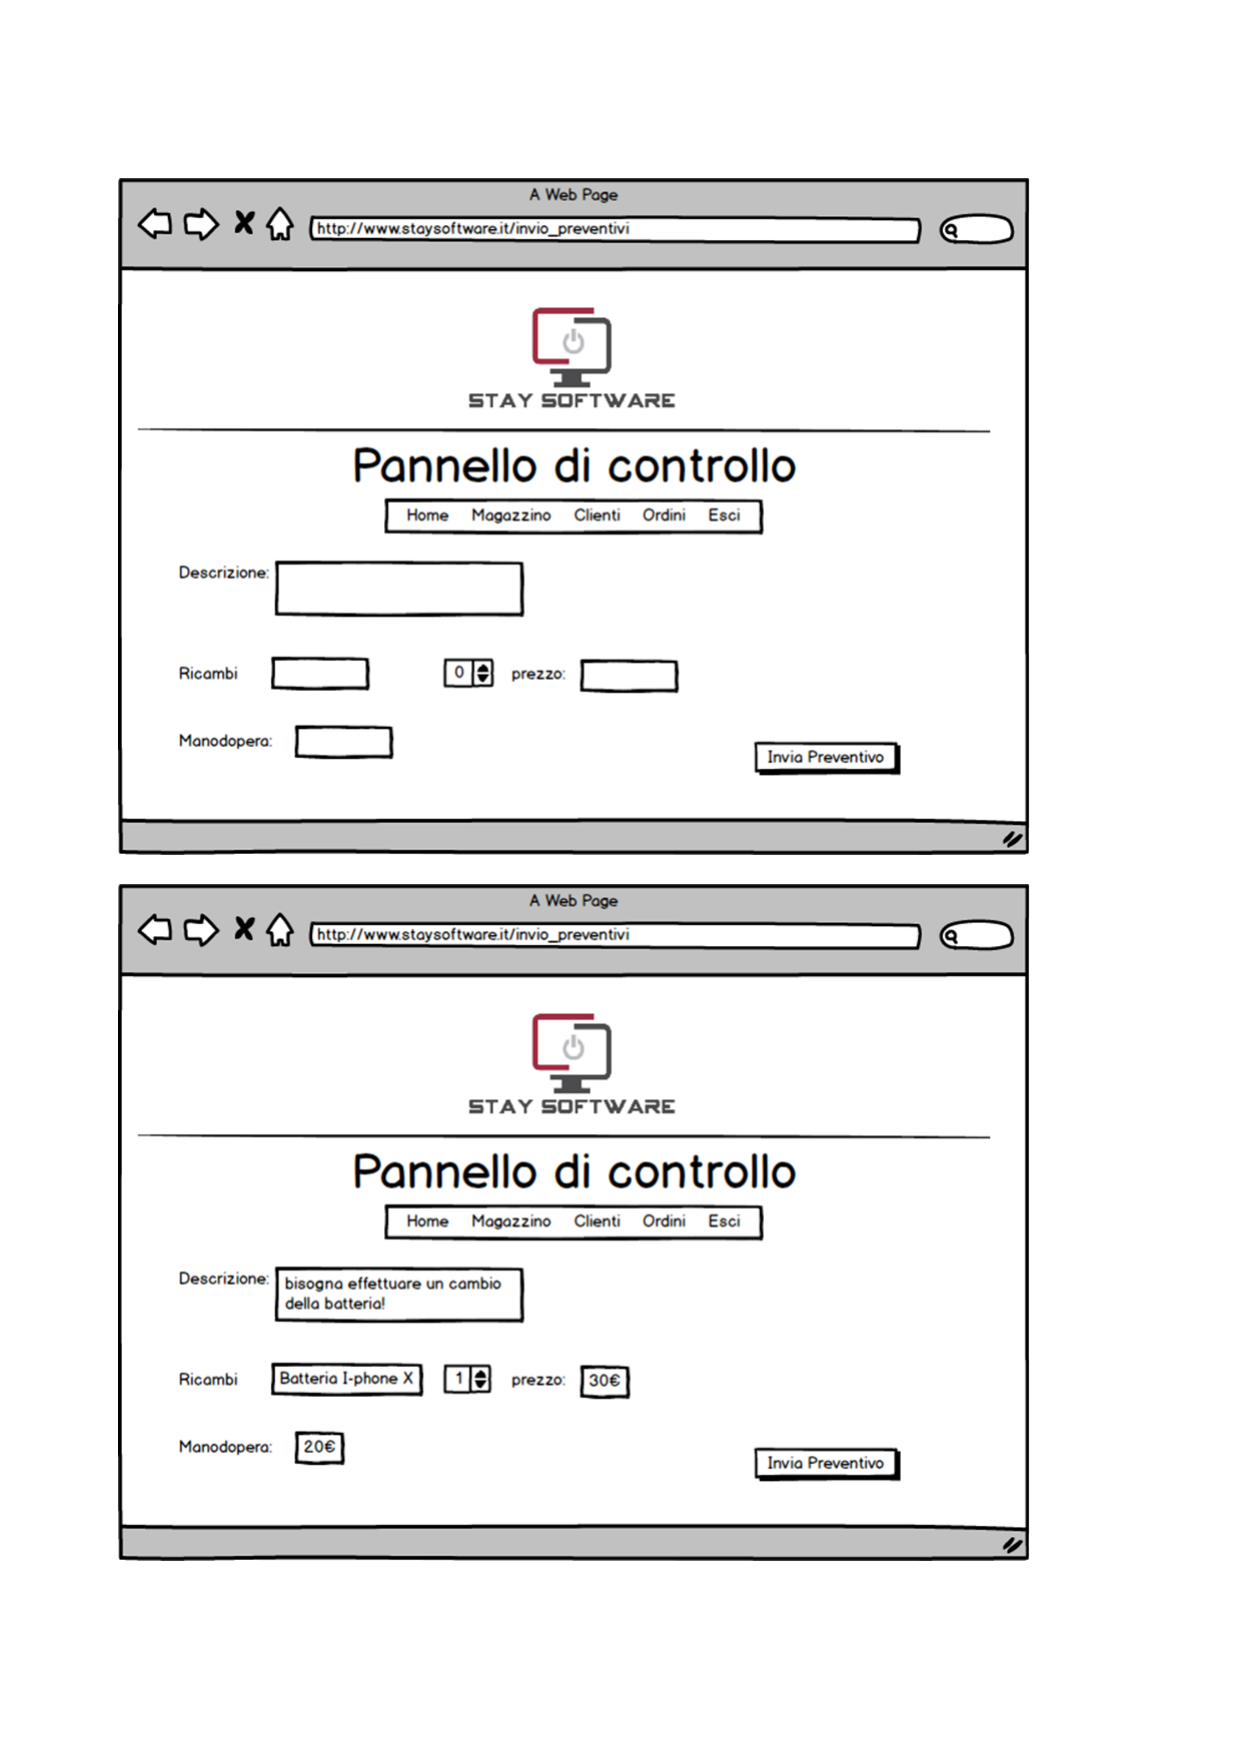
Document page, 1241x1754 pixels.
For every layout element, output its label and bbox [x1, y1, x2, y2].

picture [118, 884, 1030, 1561]
picture [118, 178, 1030, 855]
